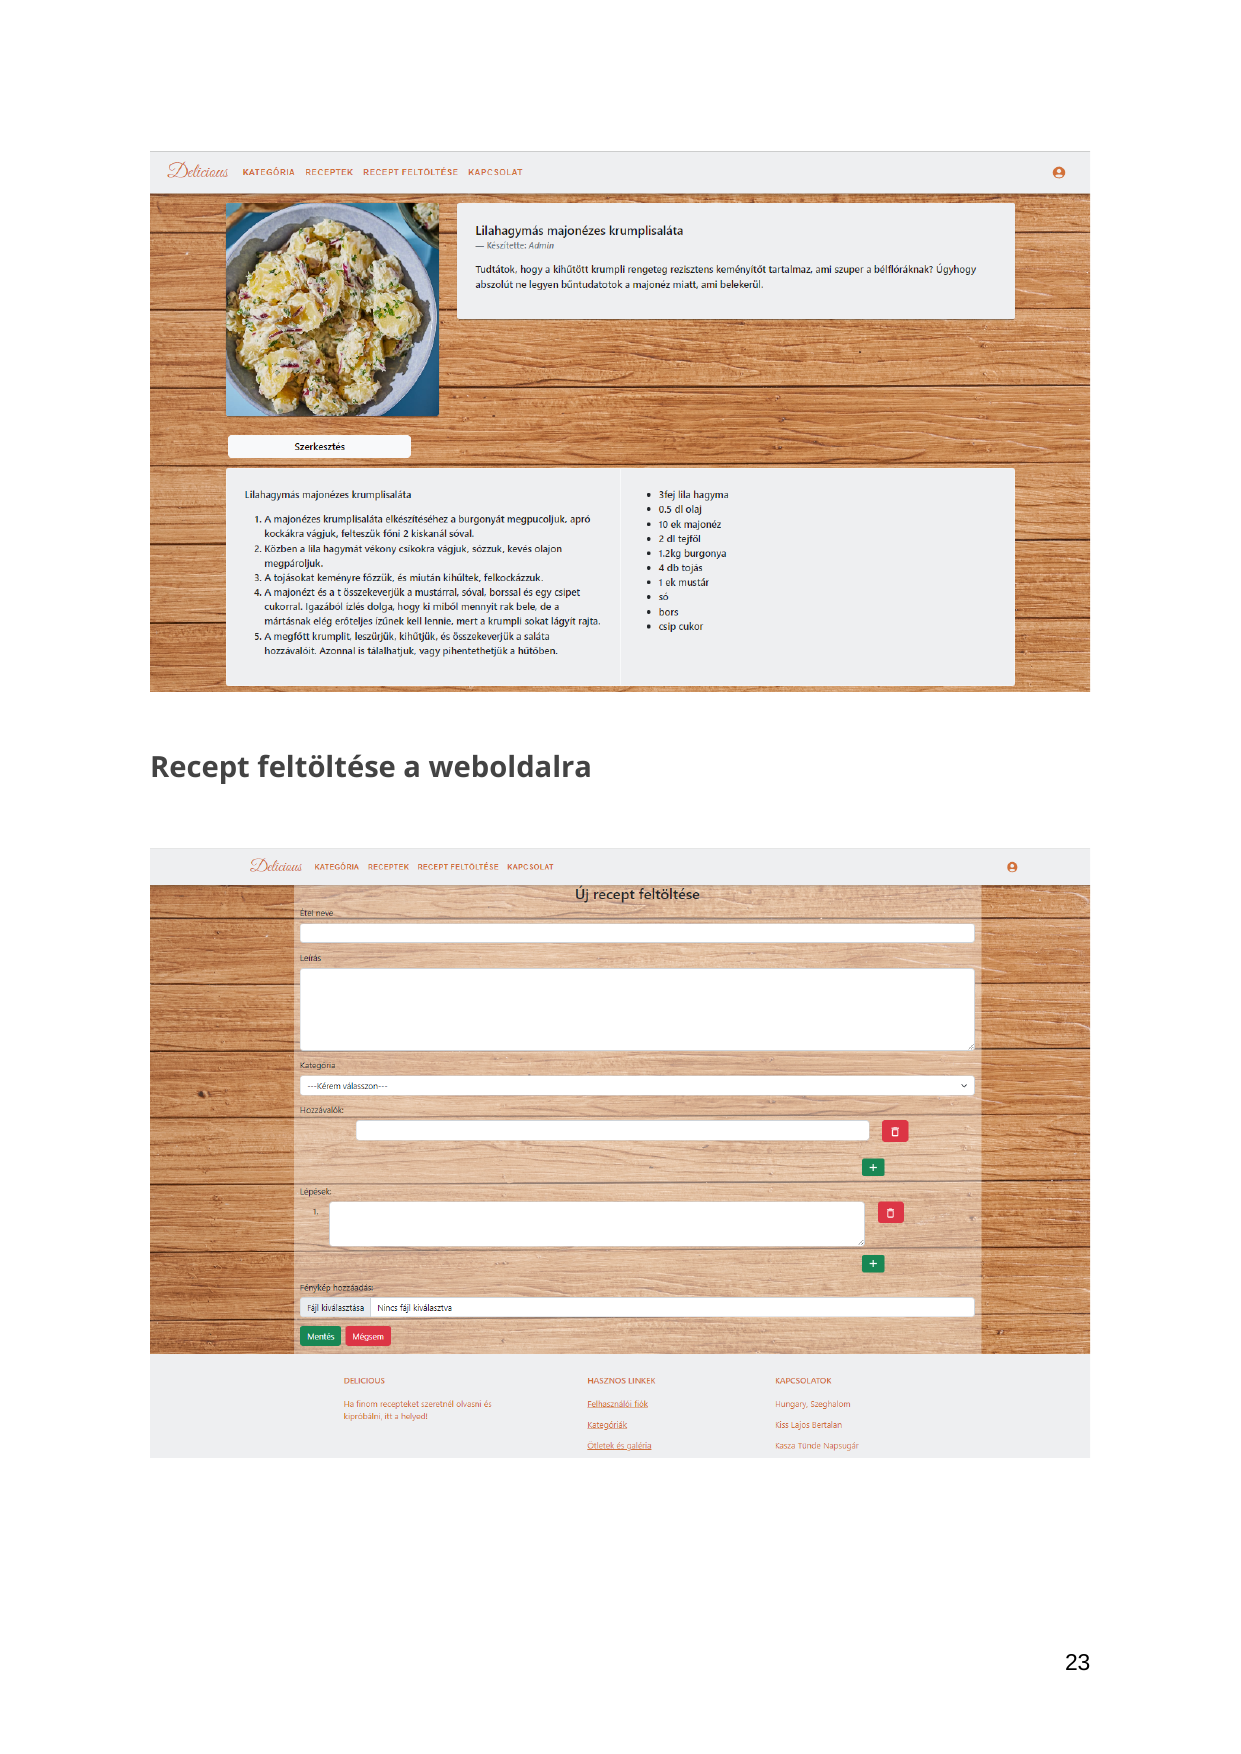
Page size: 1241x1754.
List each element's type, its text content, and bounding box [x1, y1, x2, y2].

picture [150, 847, 1091, 1458]
subtitle Recept feltöltése a weboldalra [150, 746, 1090, 786]
picture [150, 150, 1091, 692]
